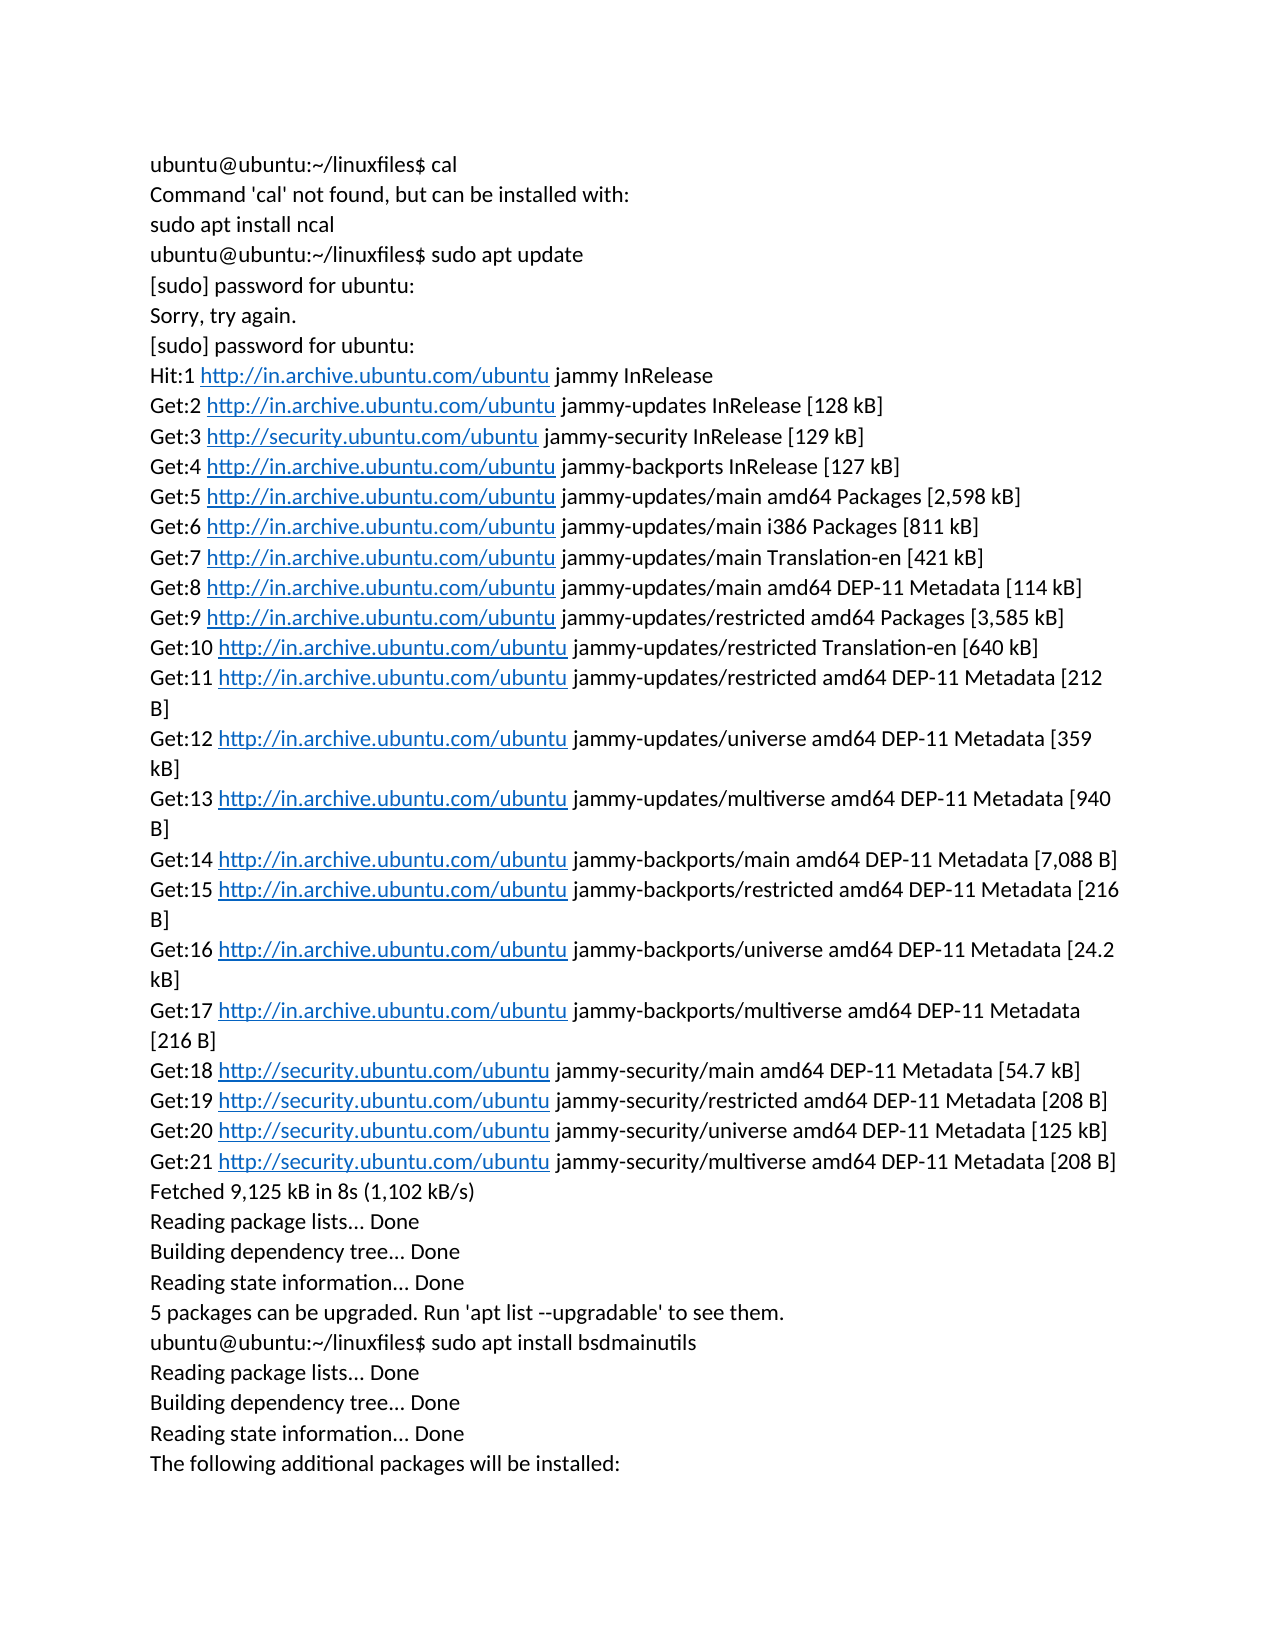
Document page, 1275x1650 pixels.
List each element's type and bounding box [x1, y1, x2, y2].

text [150, 150, 1125, 1477]
